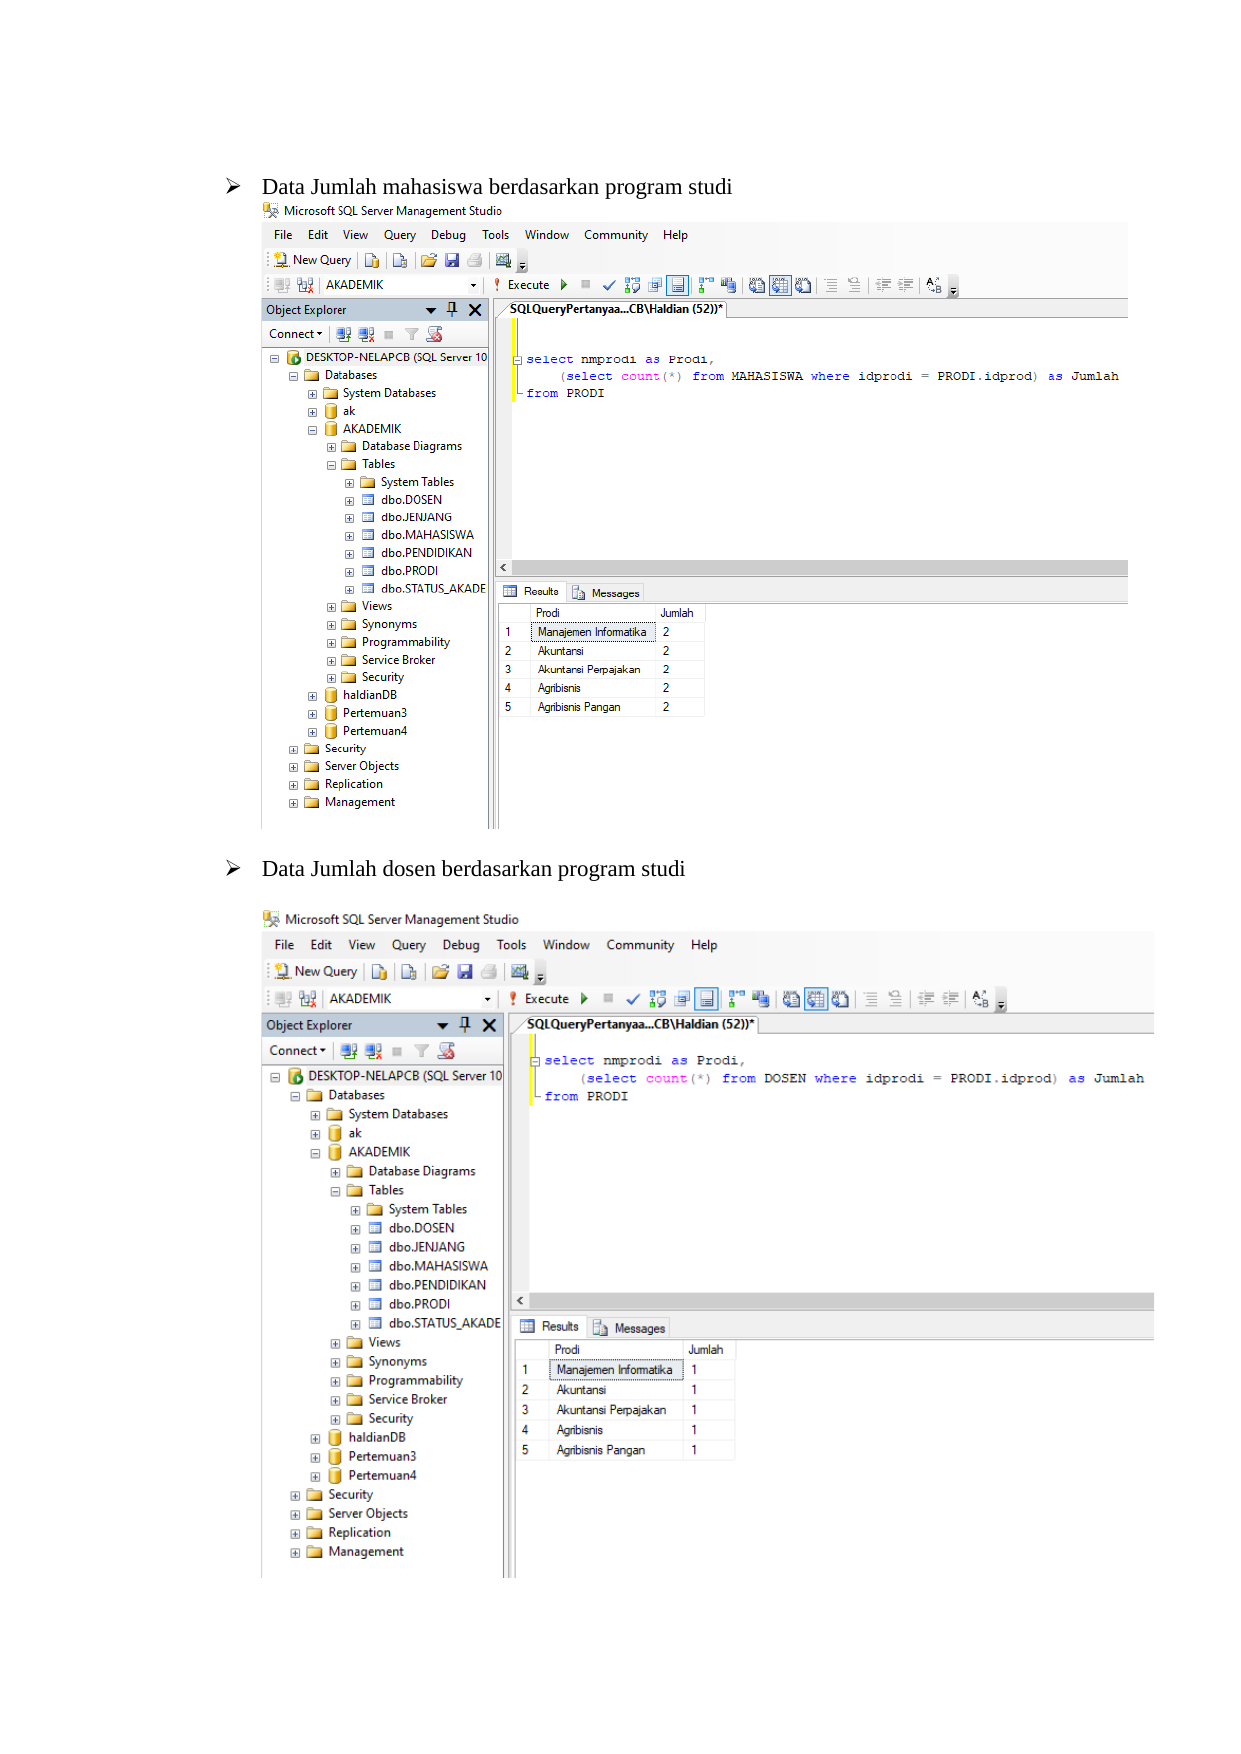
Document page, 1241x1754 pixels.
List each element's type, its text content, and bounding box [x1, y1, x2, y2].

list Data Jumlah dosen berdasarkan program studi [224, 855, 1065, 881]
picture [261, 199, 1128, 829]
picture [261, 907, 1155, 1578]
list Data Jumlah mahasiswa berdasarkan program studi [224, 173, 1065, 199]
